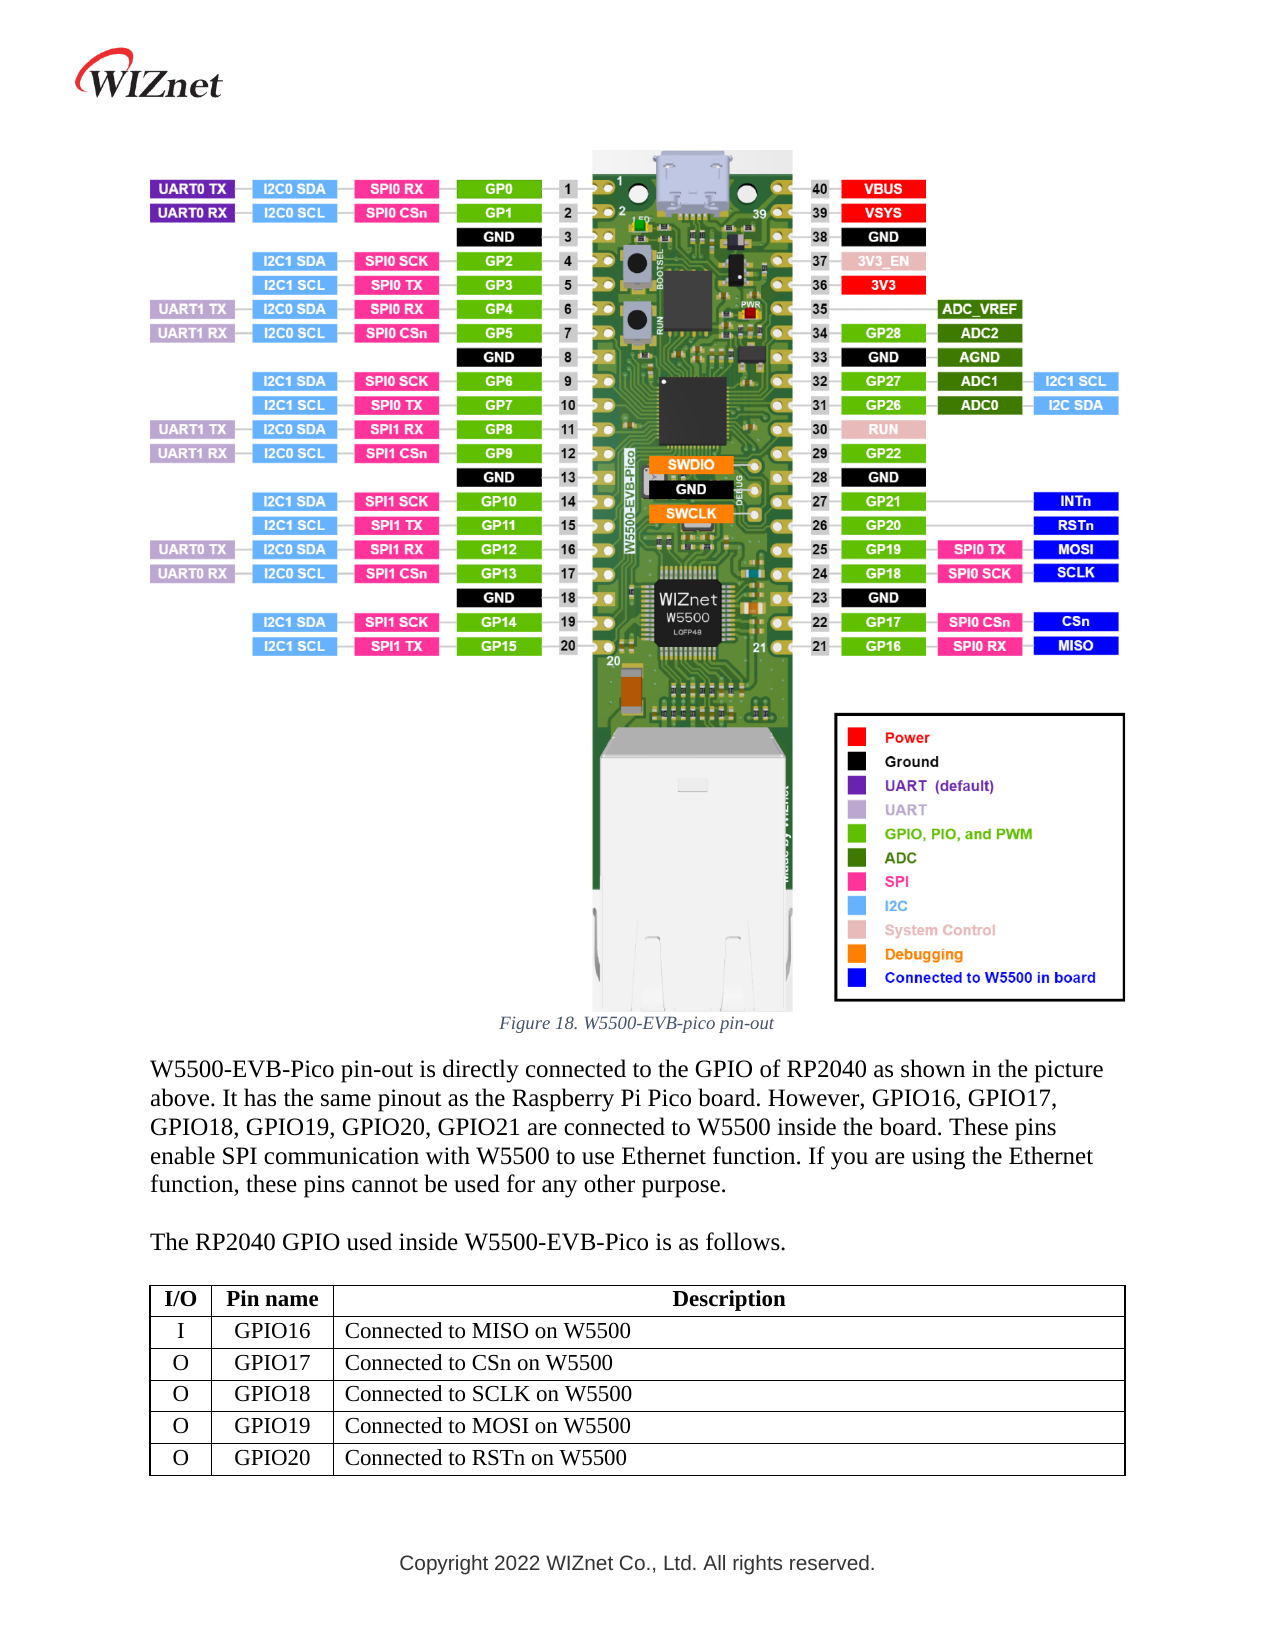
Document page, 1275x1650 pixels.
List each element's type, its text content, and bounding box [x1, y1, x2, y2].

table_cell GPIO18 [212, 1381, 333, 1411]
table_cell GPIO16 [212, 1317, 333, 1348]
table_cell O [151, 1349, 211, 1379]
table_cell I [151, 1317, 211, 1348]
table_cell Connected to MISO on W5500 [334, 1317, 1124, 1348]
table_cell GPIO17 [212, 1349, 333, 1379]
table_cell Connected to SCLK on W5500 [334, 1381, 1124, 1411]
table_cell Connected to RSTn on W5500 [334, 1444, 1124, 1474]
table_cell GPIO20 [212, 1444, 333, 1474]
table_header Description [334, 1286, 1124, 1316]
picture [150, 150, 1125, 1012]
table_cell O [151, 1412, 211, 1443]
table_cell O [151, 1444, 211, 1474]
text W5500-EVB-Pico pin-out is directly connected to the GPIO of RP2040 as shown in the picture above. It has the same pinout as the Raspberry Pi Pico board. However, GPIO16, GPIO17, GPIO18, GPIO19, GPIO20, GPIO21 are connected to W5500 inside the board. These pins enable SPI communication with W5500 to use Ethernet function. If you are using the Ethernet function, these pins cannot be used for any other purpose. [150, 1054, 1125, 1198]
picture [75, 36, 223, 111]
table_cell Connected to MOSI on W5500 [334, 1412, 1124, 1443]
text The RP2040 GPIO used inside W5500-EVB-Pico is as follows. [150, 1227, 1125, 1256]
table_cell O [151, 1381, 211, 1411]
table_header Pin name [212, 1286, 333, 1316]
table_cell GPIO19 [212, 1412, 333, 1443]
table_header I/O [151, 1286, 211, 1316]
table_cell Connected to CSn on W5500 [334, 1349, 1124, 1379]
